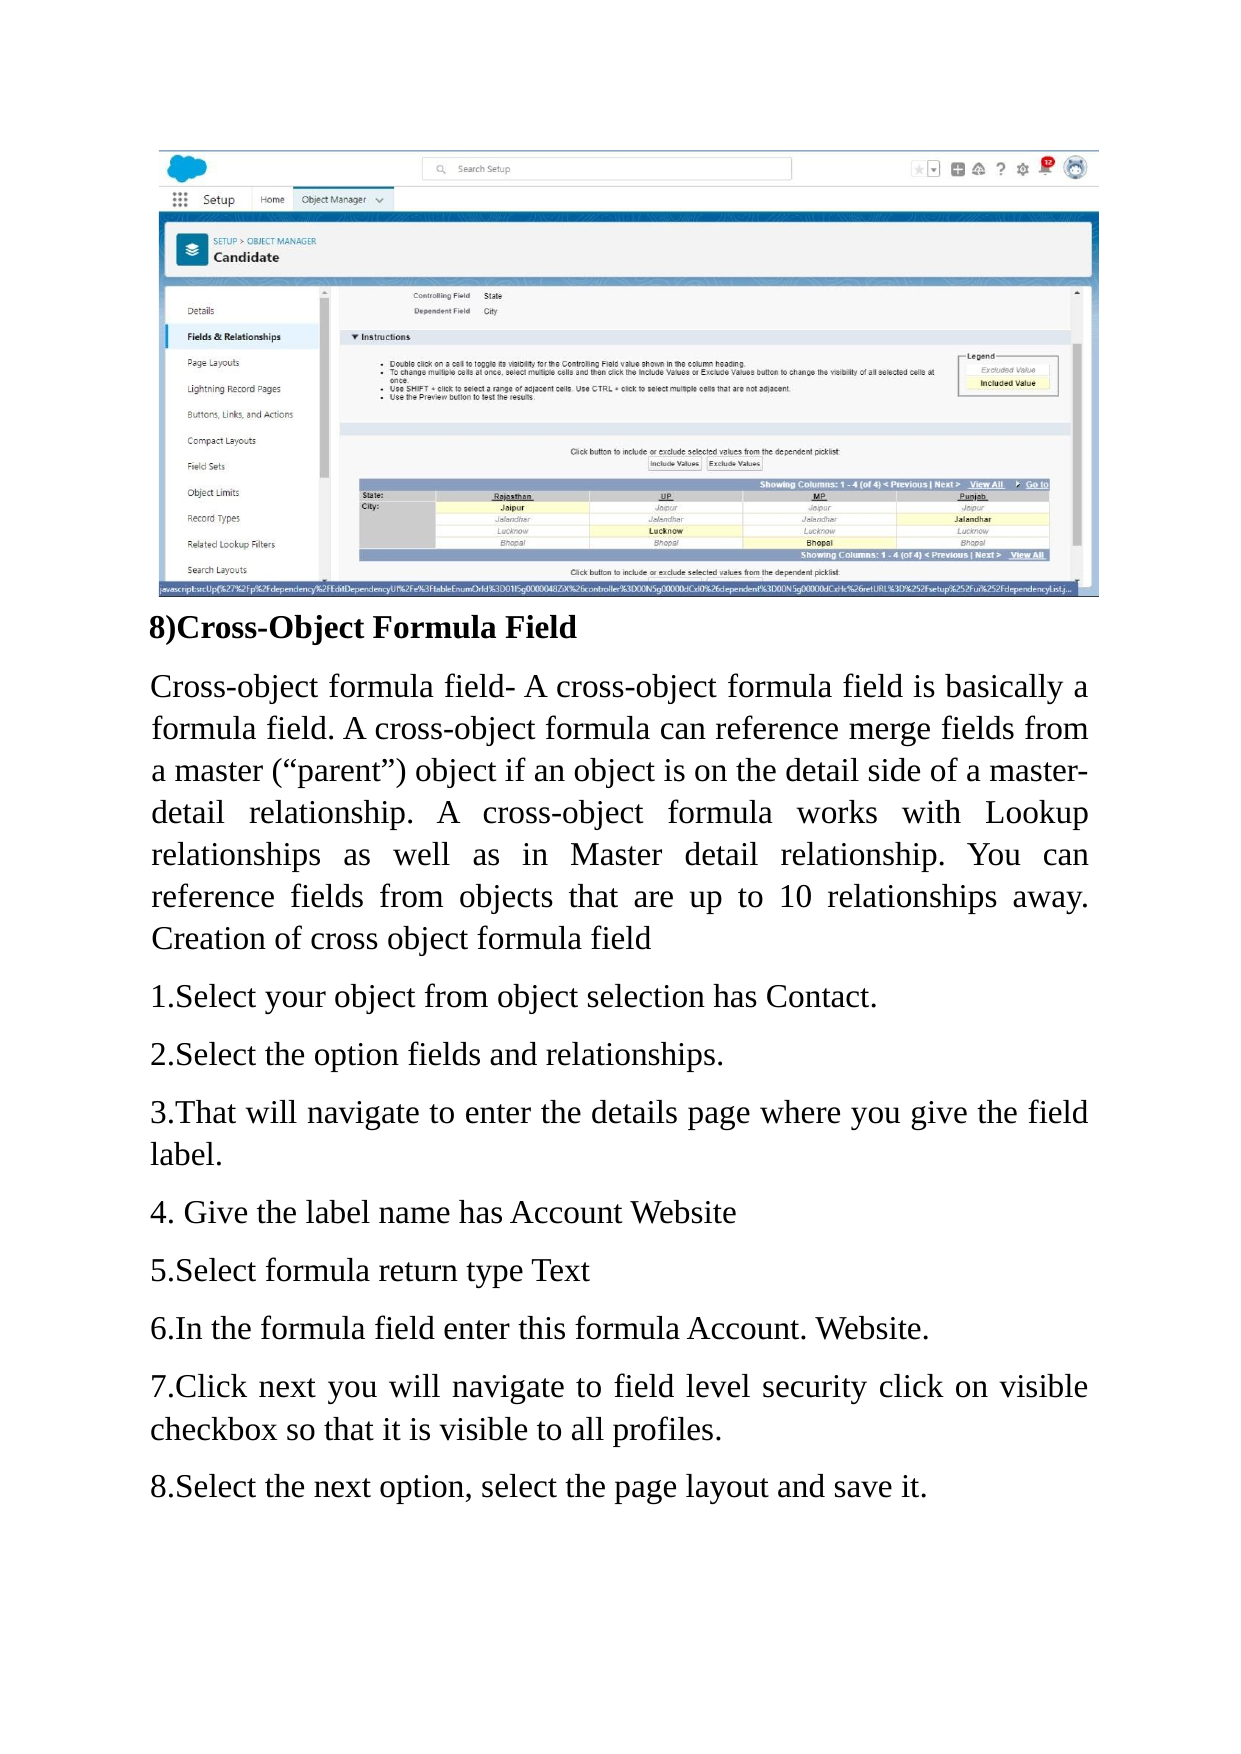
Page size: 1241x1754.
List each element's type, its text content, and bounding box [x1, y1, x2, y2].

text Cross-object formula field- A cross-object formula field is basically a formula field. A cross-object formula can reference merge fields from a master (“parent”) object if an object is on the detail side of a master-detail relationship. A cross-object formula works with Lookup relationships as well as in Master detail relationship. You can reference fields from objects that are up to 10 relationships away. Creation of cross object formula field [150, 666, 1090, 957]
text 5.Select formula return type Text [150, 1251, 1090, 1289]
text 3.That will navigate to enter the details page where you give the field label. [150, 1092, 1090, 1173]
text 8.Select the next option, select the page layout and save it. [150, 1467, 1090, 1505]
text 4. Give the label name has Account Website [150, 1193, 1090, 1231]
text 6.In the formula field enter this formula Account. Website. [150, 1309, 1090, 1347]
text 1.Select your object from object selection has Contact. [150, 976, 1090, 1015]
subtitle 8)Cross-Object Formula Field [148, 608, 1090, 646]
picture [158, 150, 1099, 597]
text 7.Click next you will navigate to field level security click on visible checkbox so that it is visible to all profiles. [150, 1367, 1090, 1447]
text 2.Select the option fields and relationships. [150, 1034, 1090, 1073]
